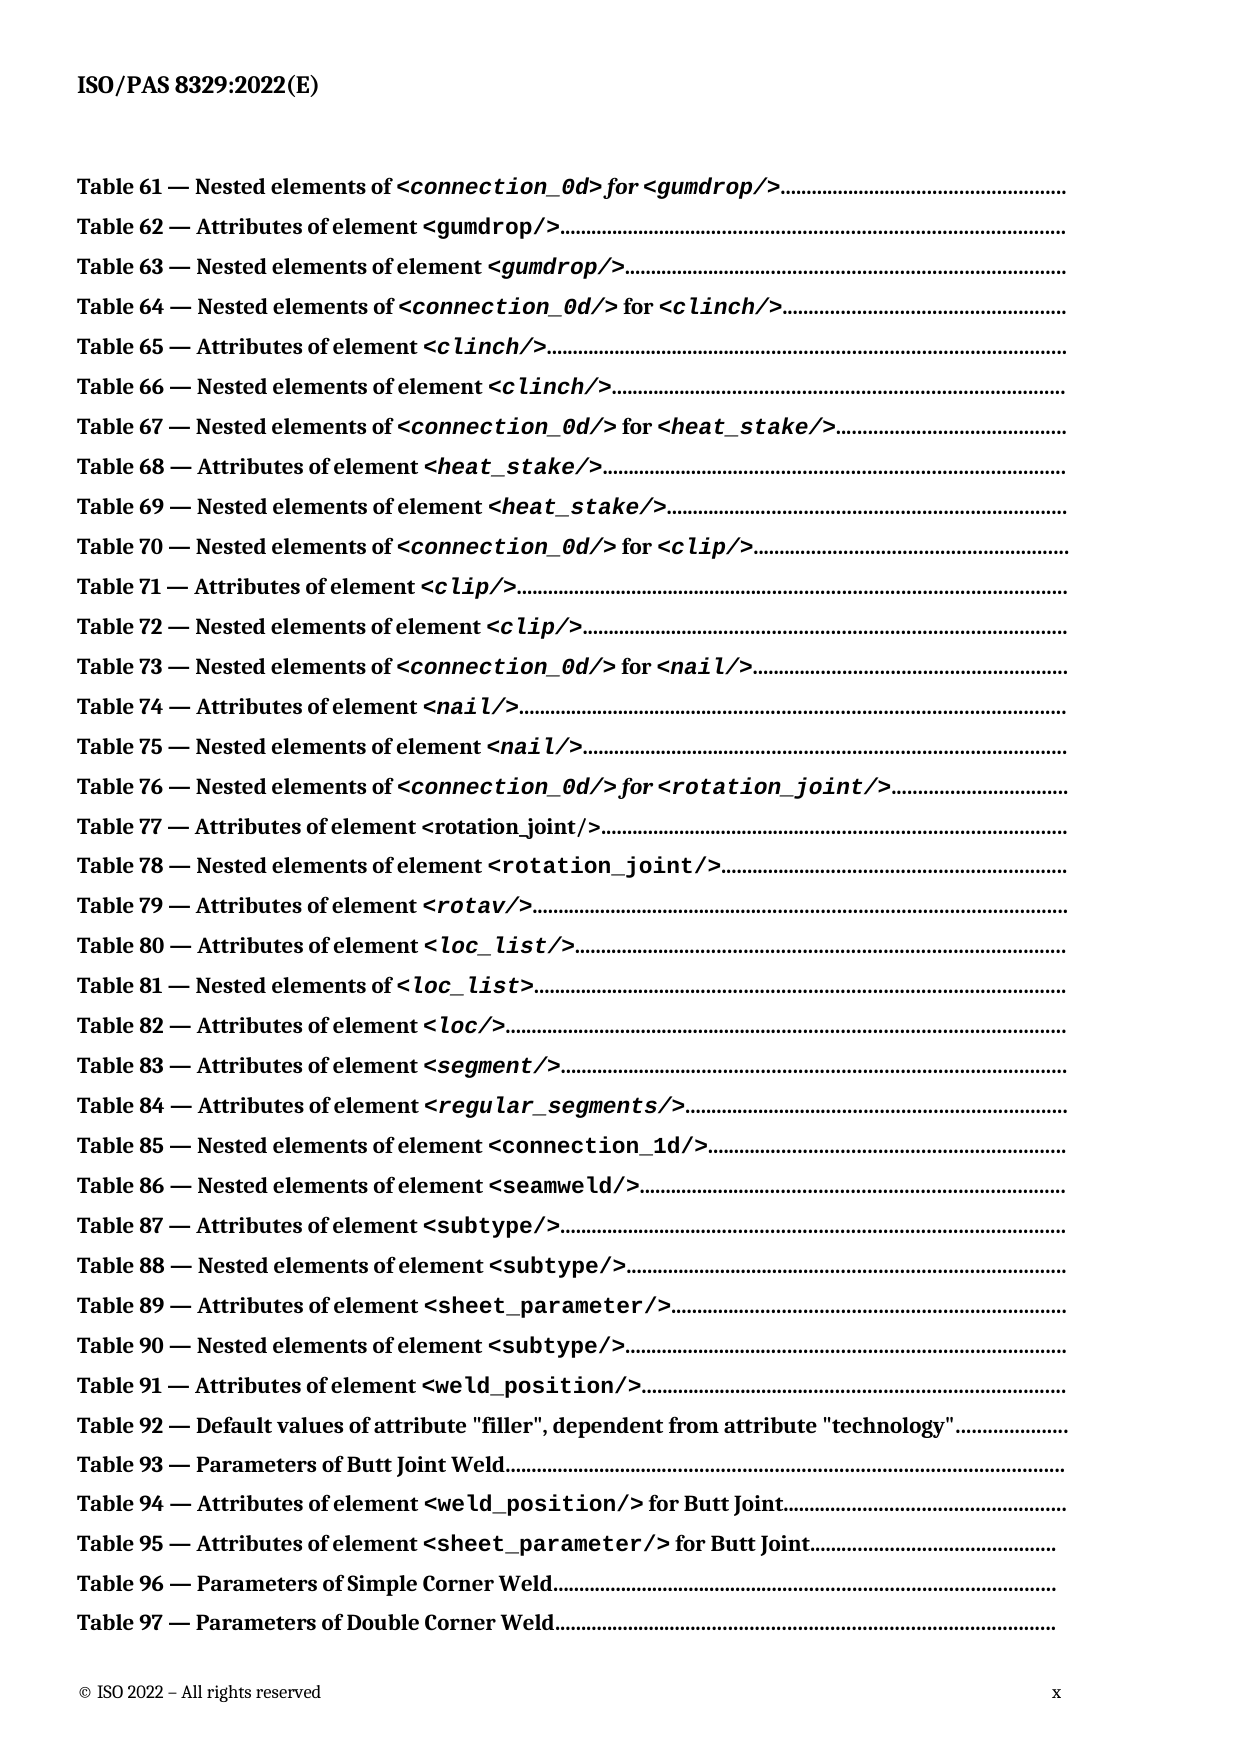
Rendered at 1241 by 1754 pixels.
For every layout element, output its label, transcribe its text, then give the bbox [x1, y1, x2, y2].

text Table 96 — Parameters of Simple Corner Weld 102 [77, 1570, 1040, 1597]
text Table 71 — Attributes of element <clip/> 72 [77, 574, 1040, 601]
text Table 70 — Nested elements of <connection_0d/> for <clip/> 71 [77, 534, 1040, 561]
text Table 75 — Nested elements of element <nail/> 75 [77, 734, 1040, 761]
text Table 66 — Nested elements of element <clinch/> 68 [77, 374, 1040, 401]
text Table 89 — Attributes of element <sheet_parameter/> 92 [77, 1293, 1040, 1320]
text Table 64 — Nested elements of <connection_0d/> for <clinch/> 66 [77, 294, 1040, 321]
text Table 84 — Attributes of element <regular_segments/> 81 [77, 1093, 1040, 1120]
text Table 88 — Nested elements of element <subtype/> 90 [77, 1253, 1040, 1280]
text Table 92 — Default values of attribute "filler", dependent from attribute "technology" 97 [77, 1413, 1040, 1439]
text Table 79 — Attributes of element <rotav/> 77 [77, 893, 1040, 920]
text Table 82 — Attributes of element <loc/> 78 [77, 1013, 1040, 1040]
text Table 83 — Attributes of element <segment/> 81 [77, 1053, 1040, 1080]
text Table 76 — Nested elements of <connection_0d/> for <rotation_joint/> 75 [77, 774, 1040, 801]
text Table 94 — Attributes of element <weld_position/> for Butt Joint 99 [77, 1490, 1040, 1518]
text Table 97 — Parameters of Double Corner Weld 103 [77, 1609, 1040, 1636]
text Table 78 — Nested elements of element <rotation_joint/> 76 [77, 853, 1040, 880]
text Table 93 — Parameters of Butt Joint Weld 98 [77, 1452, 1040, 1478]
text Table 69 — Nested elements of element <heat_stake/> 70 [77, 494, 1040, 521]
text Table 73 — Nested elements of <connection_0d/> for <nail/> 73 [77, 654, 1040, 681]
text Table 90 — Nested elements of element <subtype/> 93 [77, 1333, 1040, 1360]
text Table 87 — Attributes of element <subtype/> 90 [77, 1213, 1040, 1240]
text Table 77 — Attributes of element <rotation_joint/> 75 [77, 814, 1040, 840]
text Table 74 — Attributes of element <nail/> 74 [77, 694, 1040, 721]
text Table 67 — Nested elements of <connection_0d/> for <heat_stake/> 69 [77, 414, 1040, 441]
text Table 72 — Nested elements of element <clip/> 73 [77, 614, 1040, 641]
text Table 61 — Nested elements of <connection_0d> for <gumdrop/> 64 [77, 174, 1040, 201]
text Table 68 — Attributes of element <heat_stake/> 69 [77, 454, 1040, 481]
text Table 62 — Attributes of element <gumdrop/> 65 [77, 214, 1040, 241]
text Table 81 — Nested elements of <loc_list> 78 [77, 973, 1040, 1000]
text Table 63 — Nested elements of element <gumdrop/> 65 [77, 254, 1040, 281]
text Table 86 — Nested elements of element <seamweld/> 89 [77, 1173, 1040, 1200]
text Table 65 — Attributes of element <clinch/> 67 [77, 334, 1040, 361]
text Table 85 — Nested elements of element <connection_1d/> 85 [77, 1133, 1040, 1160]
text Table 91 — Attributes of element <weld_position/> 94 [77, 1373, 1040, 1400]
text Table 80 — Attributes of element <loc_list/> 78 [77, 933, 1040, 960]
text Table 95 — Attributes of element <sheet_parameter/> for Butt Joint 100 [77, 1530, 1040, 1558]
